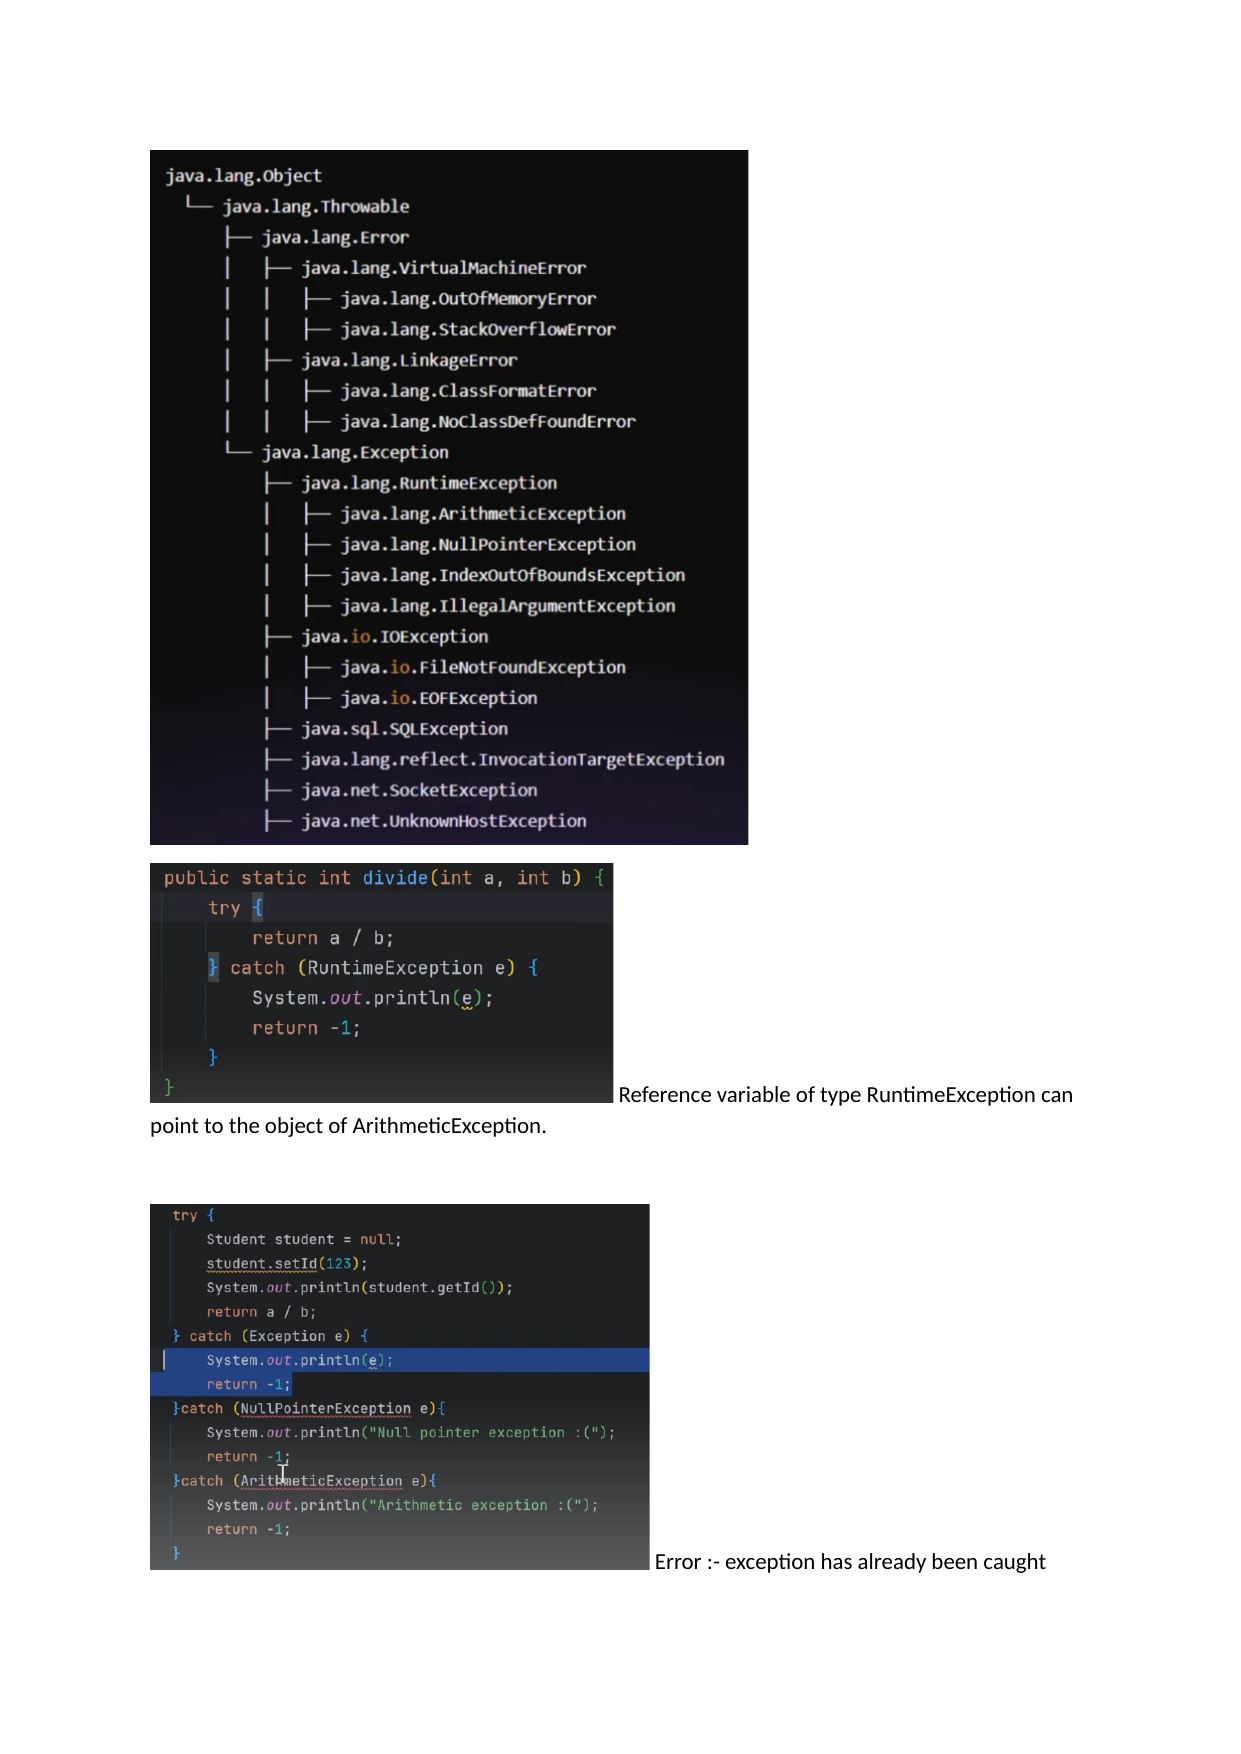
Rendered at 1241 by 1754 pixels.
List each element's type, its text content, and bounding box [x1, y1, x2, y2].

picture [150, 150, 749, 845]
picture [150, 1204, 650, 1570]
picture [150, 863, 614, 1103]
